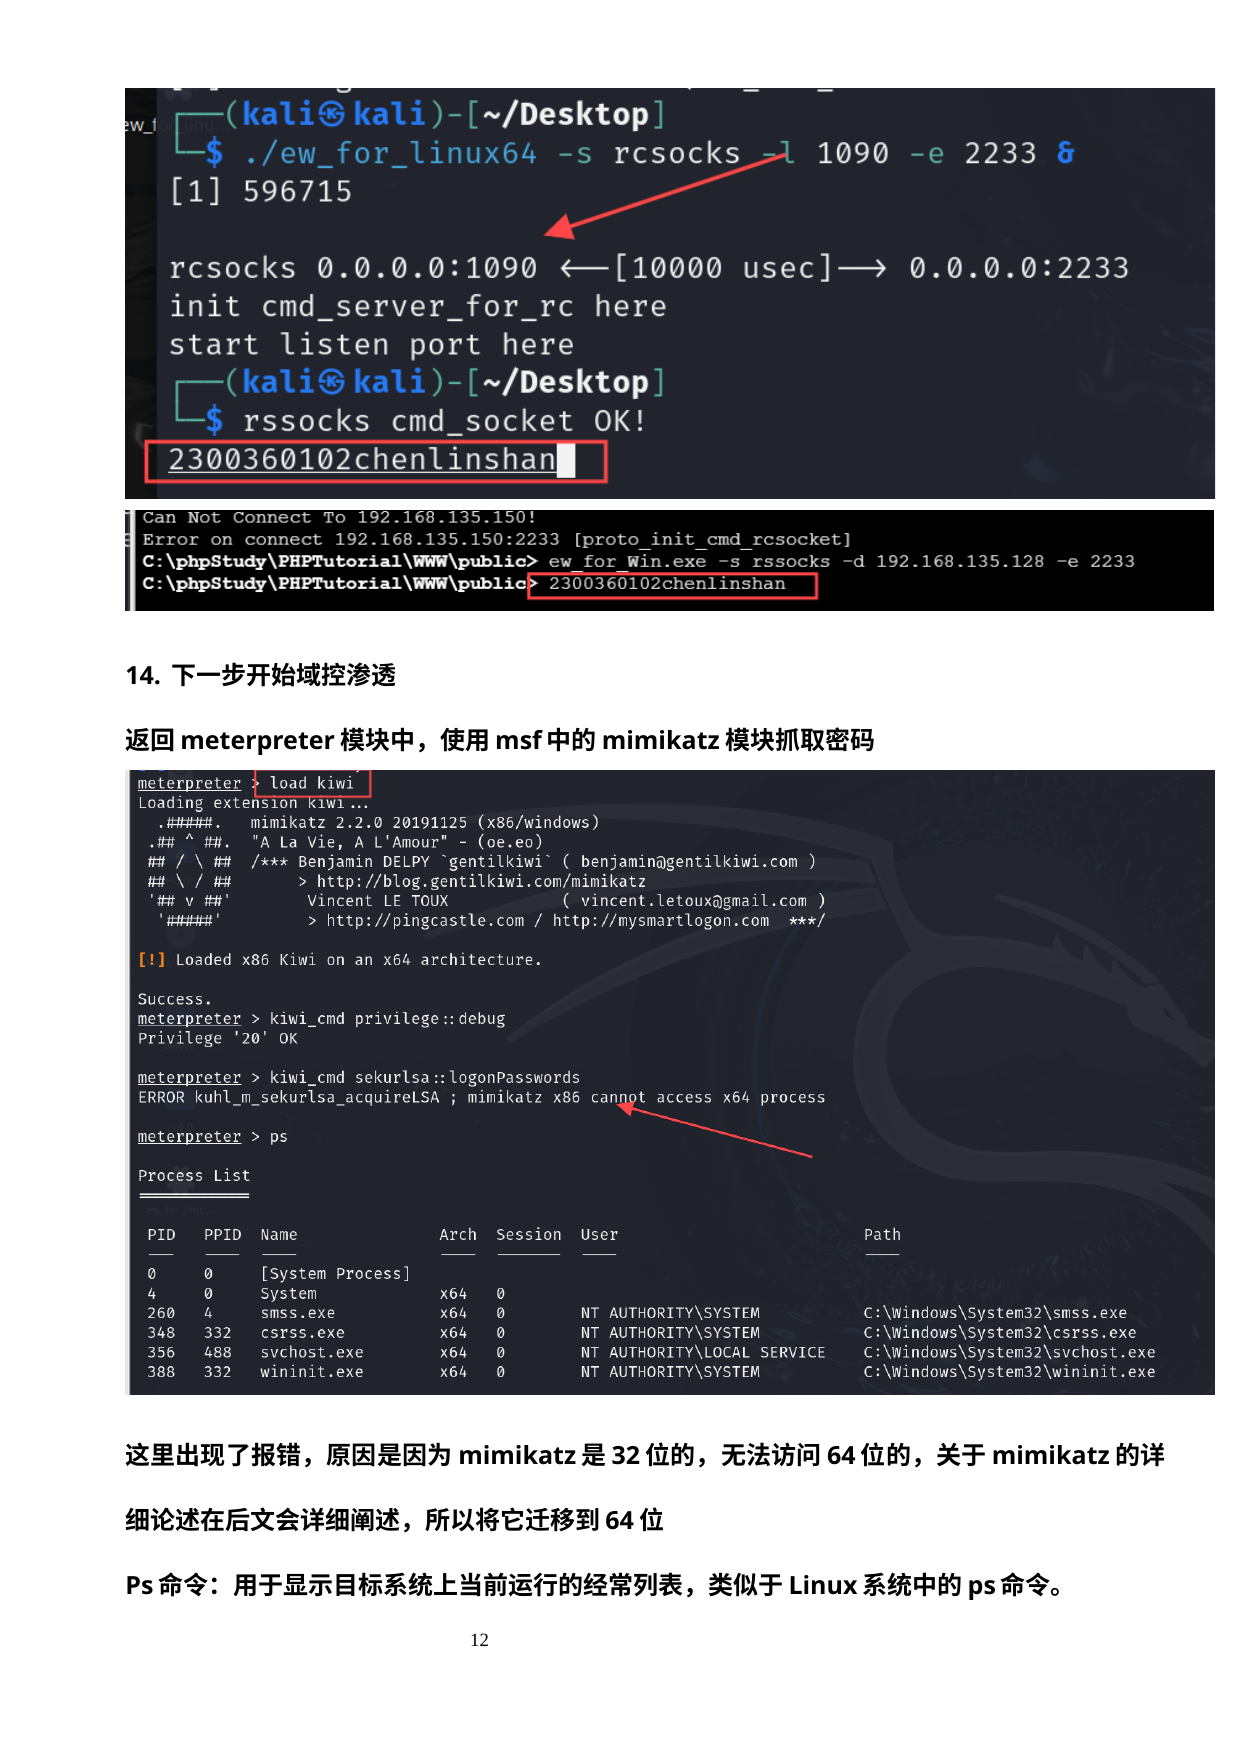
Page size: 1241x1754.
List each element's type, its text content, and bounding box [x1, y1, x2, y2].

picture [125, 510, 1214, 611]
list 返回meterpreter模块中，使用msf中的mimikatz模块抓取密码 [125, 706, 1165, 770]
list 下一步开始域控渗透 [125, 641, 1165, 706]
list Ps命令：用于显示目标系统上当前运行的经常列表，类似于Linux系统中的ps命令。 [125, 1551, 1165, 1616]
picture [125, 770, 1215, 1395]
list 这里出现了报错，原因是因为mimikatz是32位的，无法访问64位的，关于mimikatz的详细论述在后文会详细阐述，所以将它迁移到64位 [125, 1421, 1165, 1551]
picture [125, 88, 1216, 499]
